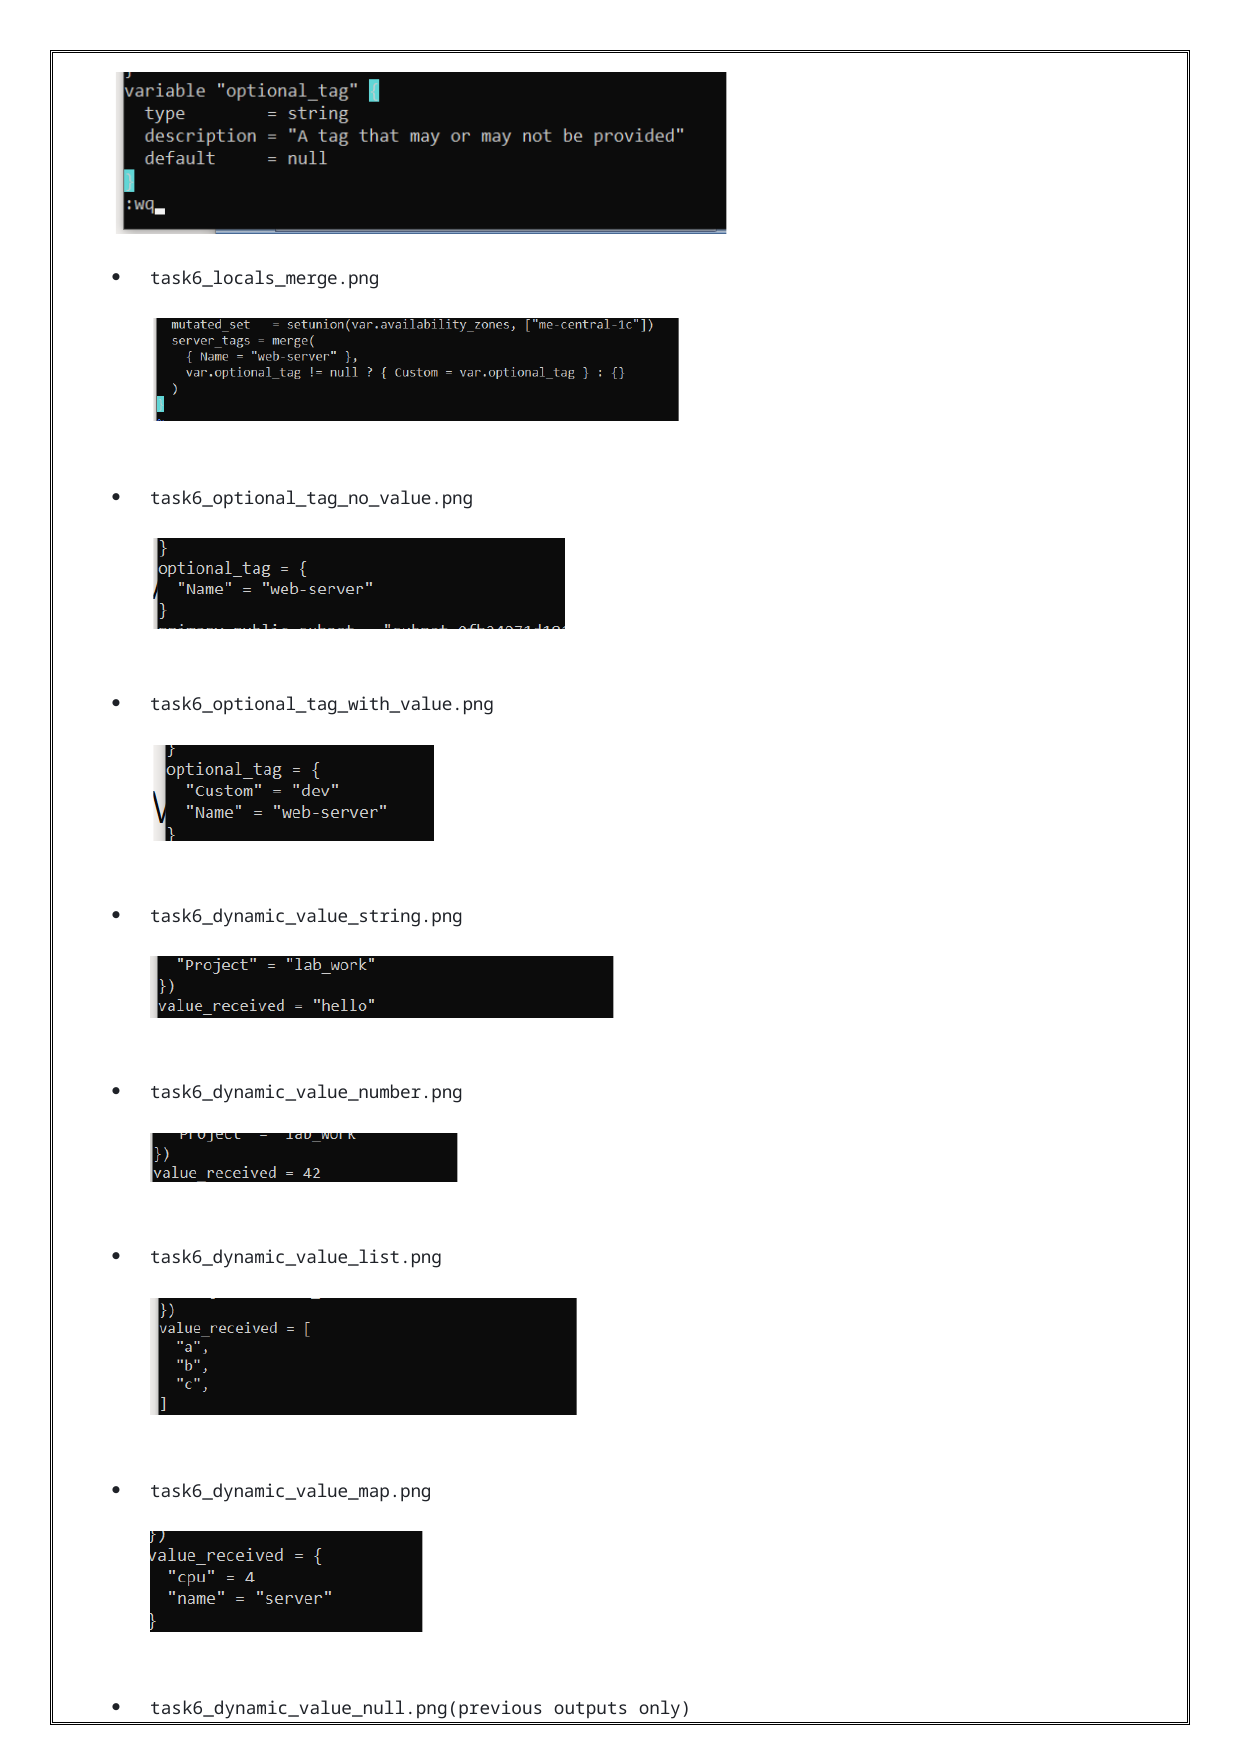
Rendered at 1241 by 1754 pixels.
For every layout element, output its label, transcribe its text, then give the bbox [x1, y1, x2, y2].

picture [150, 1298, 577, 1415]
list task6_dynamic_value_number.png [112, 1080, 1152, 1104]
picture [153, 318, 679, 421]
list task6_optional_tag_no_value.png [112, 485, 1152, 509]
list task6_dynamic_value_list.png [112, 1244, 1152, 1269]
picture [150, 956, 614, 1018]
list task6_dynamic_value_null.png(previous outputs only) [112, 1696, 1152, 1720]
picture [150, 1531, 423, 1632]
picture [115, 72, 727, 234]
picture [153, 538, 565, 629]
picture [150, 1133, 458, 1182]
list task6_dynamic_value_map.png [112, 1478, 1152, 1503]
list task6_dynamic_value_string.png [112, 903, 1152, 927]
list task6_optional_tag_with_value.png [112, 692, 1152, 716]
picture [153, 745, 434, 841]
list task6_locals_merge.png [112, 266, 1152, 290]
